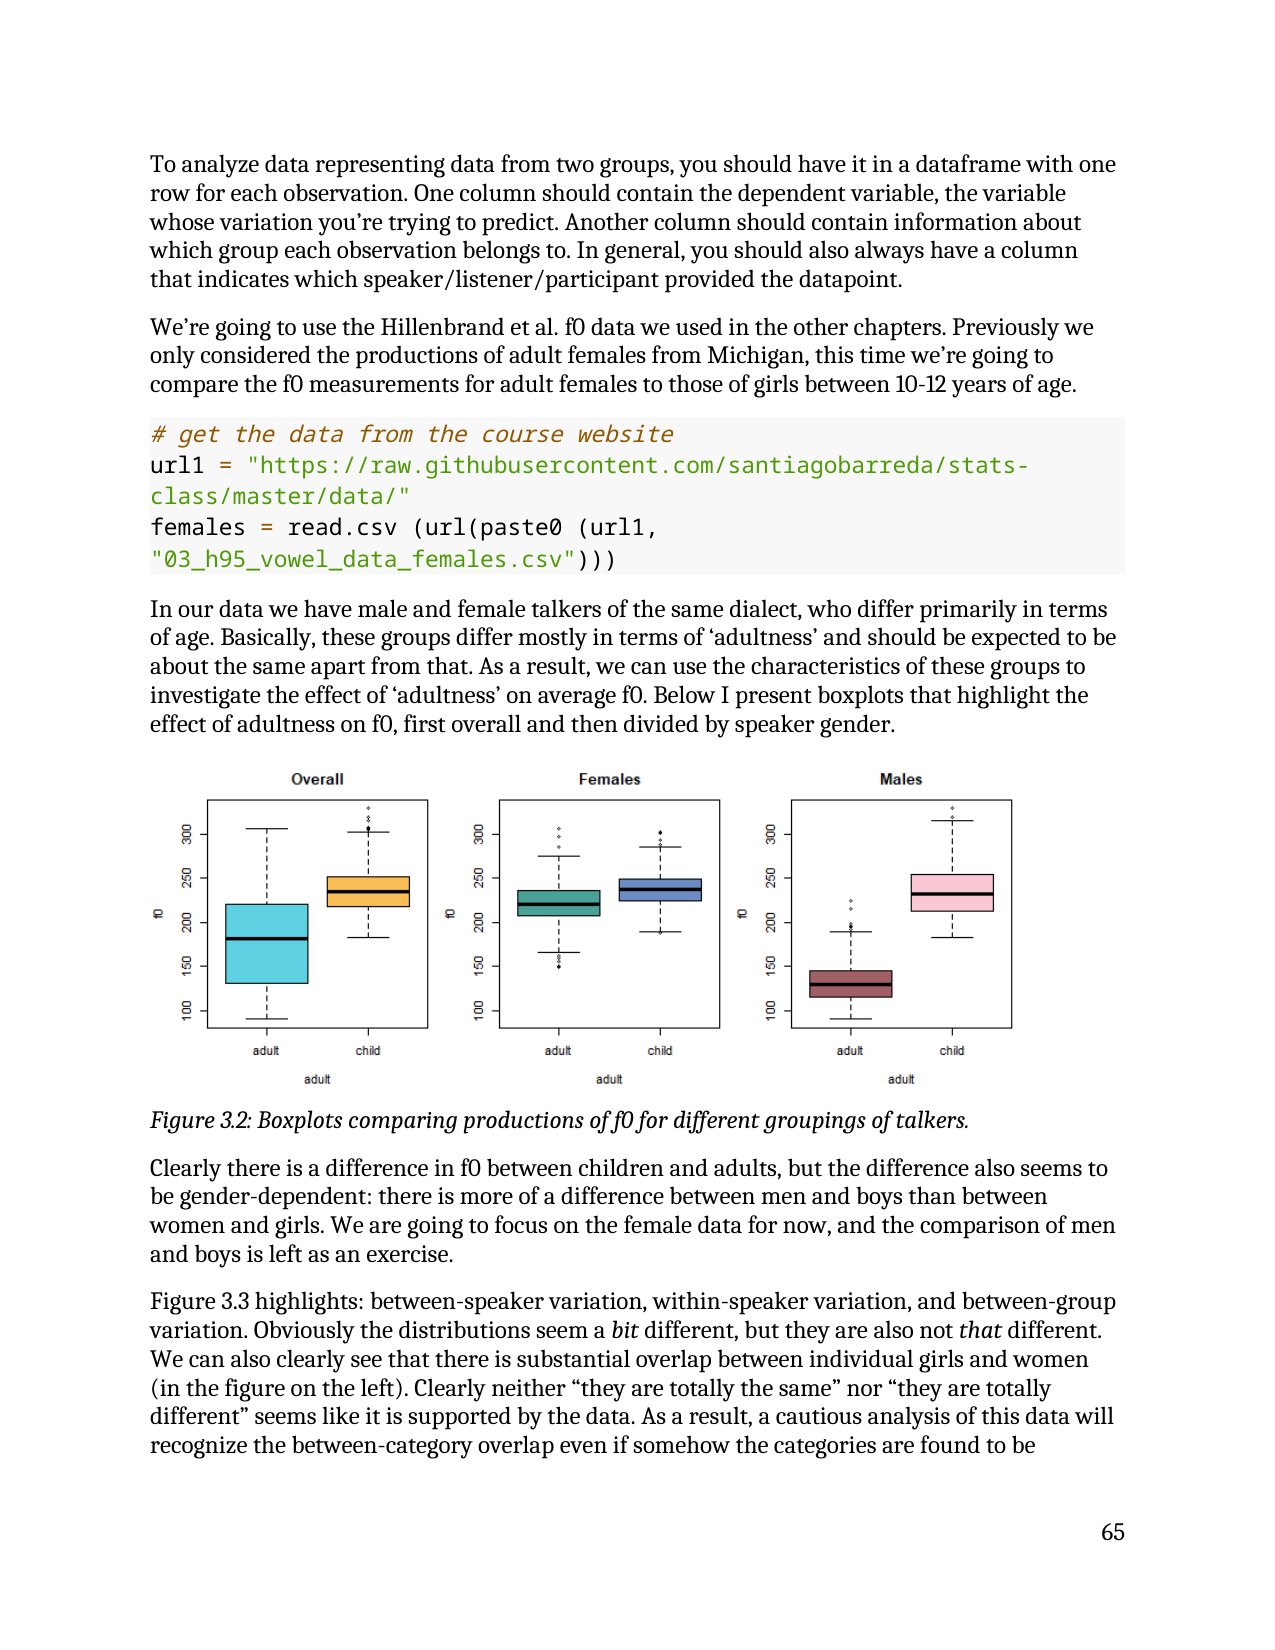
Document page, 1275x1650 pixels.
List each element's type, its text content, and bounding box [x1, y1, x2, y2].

text In our data we have male and female talkers of the same dialect, who differ primarily in terms of age. Basically, these groups differ mostly in terms of ‘adultness’ and should be expected to be about the same apart from that. As a result, we can use the characteristics of these groups to investigate the effect of ‘adultness’ on average f0. Below I present boxplots that highlight the effect of adultness on f0, first overall and then divided by speaker gender. [150, 594, 1125, 738]
text We’re going to use the Hillenbrand et al. f0 data we used in the other chapters. Previously we only considered the productions of adult females from Michigan, this time we’re going to compare the f0 measurements for adult females to those of girls between 10-12 years of age. [150, 312, 1125, 399]
text Clearly there is a difference in f0 between children and adults, but the difference also seems to be gender-dependent: there is more of a difference between men and boys than between women and girls. We are going to focus on the female data for now, and the comparison of men and boys is left as an exercise. [150, 1153, 1125, 1268]
picture [150, 757, 1025, 1086]
text Figure 3.2: Boxplots comparing productions of f0 for different groupings of talkers. [150, 1106, 1125, 1135]
text To analyze data representing data from two groups, you should have it in a dataframe with one row for each observation. One column should contain the dependent variable, the variable whose variation you’re trying to predict. Another column should contain information about which group each observation belongs to. In general, you should also always have a column that indicates which speaker/listener/participant provided the datapoint. [150, 150, 1125, 294]
text # get the data from the course website url1 = "https://raw.githubusercontent.com/santiagobarreda/stats-class/master/data/" females = read.csv (url(paste0 (url1, "03_h95_vowel_data_females.csv"))) [150, 417, 1125, 574]
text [150, 1287, 1125, 1460]
